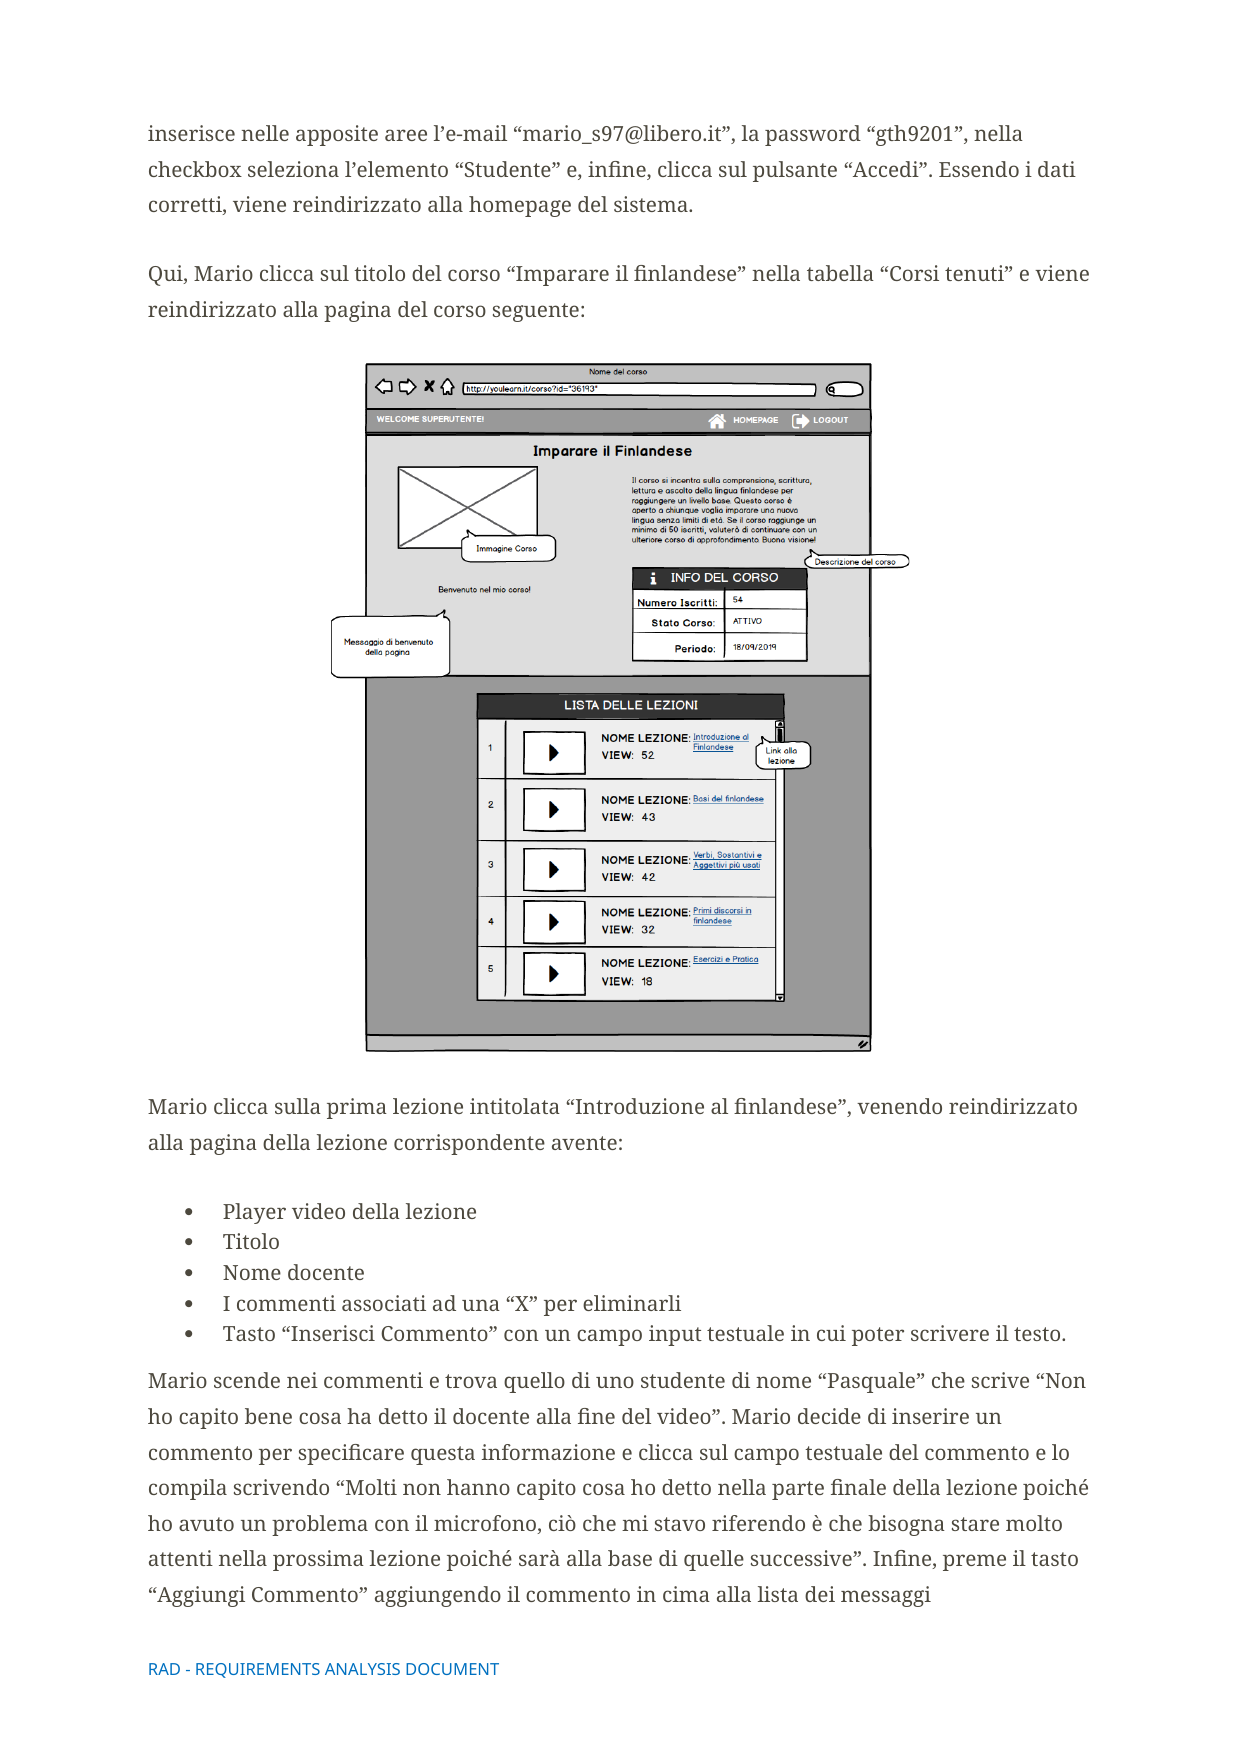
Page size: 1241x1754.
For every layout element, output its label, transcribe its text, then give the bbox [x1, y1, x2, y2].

list Tasto “Inserisci Commento” con un campo input testuale in cui poter scrivere il testo. [185, 1319, 1092, 1348]
text Qui, Mario clicca sul titolo del corso “Imparare il finlandese” nella tabella “Corsi tenuti” e viene reindirizzato alla pagina del corso seguente: [148, 259, 1092, 323]
picture [331, 363, 910, 1052]
list Titolo [185, 1227, 1092, 1256]
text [148, 119, 1092, 219]
list Nome docente [185, 1258, 1092, 1287]
list I commenti associati ad una “X” per eliminarli [185, 1289, 1092, 1317]
text Mario clicca sulla prima lezione intitolata “Introduzione al finlandese”, venendo reindirizzato alla pagina della lezione corrispondente avente: [148, 1092, 1092, 1156]
list Player video della lezione [185, 1197, 1092, 1225]
text Mario scende nei commenti e trova quello di uno studente di nome “Pasquale” che scrive “Non ho capito bene cosa ha detto il docente alla fine del video”. Mario decide di inserire un commento per specificare questa informazione e clicca sul campo testuale del commento e lo compila scrivendo “Molti non hanno capito cosa ho detto nella parte finale della lezione poiché ho avuto un problema con il microfono, ciò che mi stavo riferendo è che bisogna stare molto attenti nella prossima lezione poiché sarà alla base di quelle successive”. Infine, preme il tasto “Aggiungi Commento” aggiungendo il commento in cima alla lista dei messaggi [148, 1367, 1092, 1608]
